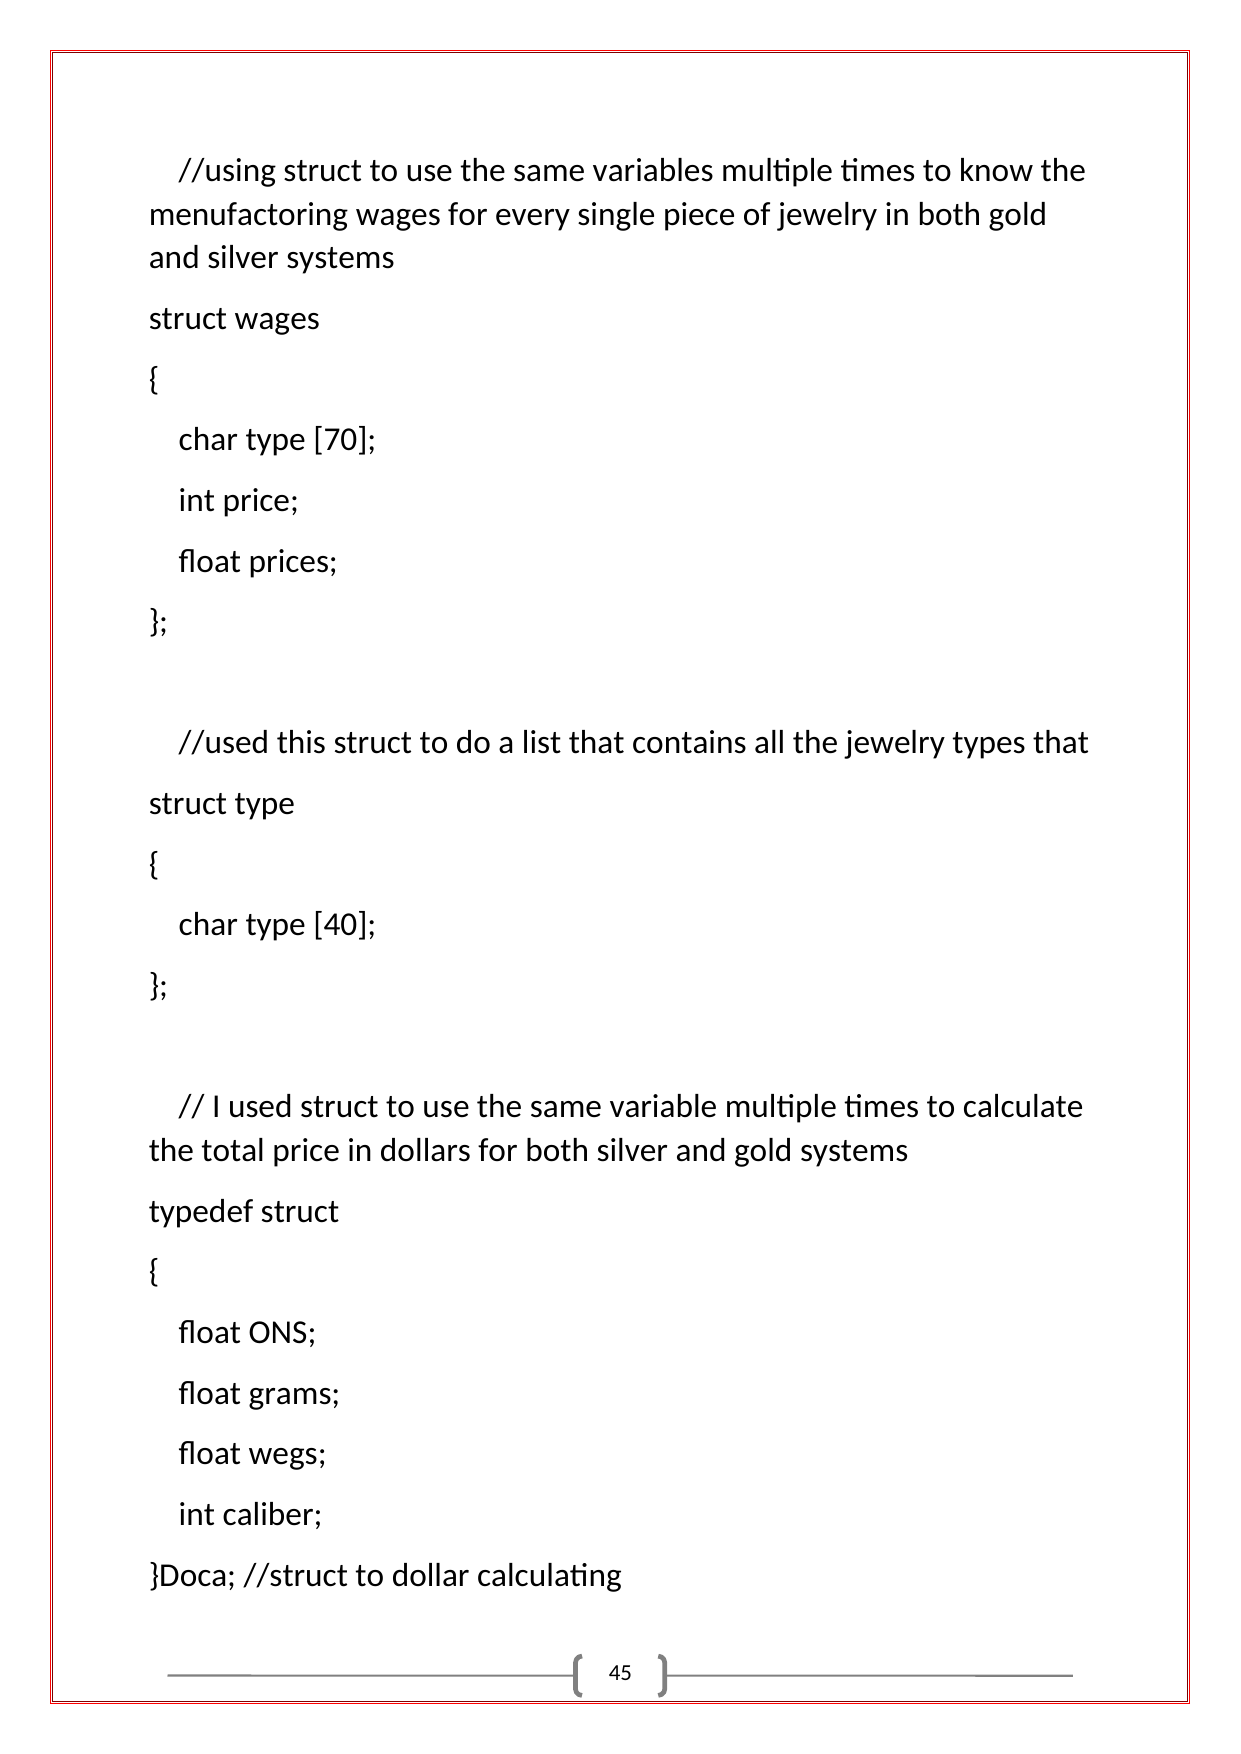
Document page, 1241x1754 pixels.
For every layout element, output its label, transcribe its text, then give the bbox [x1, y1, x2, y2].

text //used this struct to do a list that contains all the jewelry types that [148, 721, 1092, 762]
text char type [70]; [148, 418, 1092, 459]
text typedef struct [148, 1190, 1092, 1231]
text // I used struct to use the same variable multiple times to calculate the total price in dollars for both silver and gold systems [148, 1085, 1092, 1170]
text int caliber; [148, 1493, 1092, 1534]
text }; [148, 600, 1092, 641]
text float ONS; [148, 1311, 1092, 1352]
text float prices; [148, 539, 1092, 580]
text struct type [148, 782, 1092, 823]
text { [148, 843, 1092, 883]
text int price; [148, 479, 1092, 520]
text struct wages [148, 297, 1092, 338]
text }Doca; //struct to dollar calculating [148, 1553, 1092, 1594]
text float grams; [148, 1372, 1092, 1412]
text char type [40]; [148, 903, 1092, 944]
text { [148, 358, 1092, 398]
text { [148, 1250, 1092, 1291]
text }; [148, 964, 1092, 1005]
text //using struct to use the same variables multiple times to know the menufactoring wages for every single piece of jewelry in both gold and silver systems [148, 148, 1092, 277]
text float wegs; [148, 1432, 1092, 1473]
